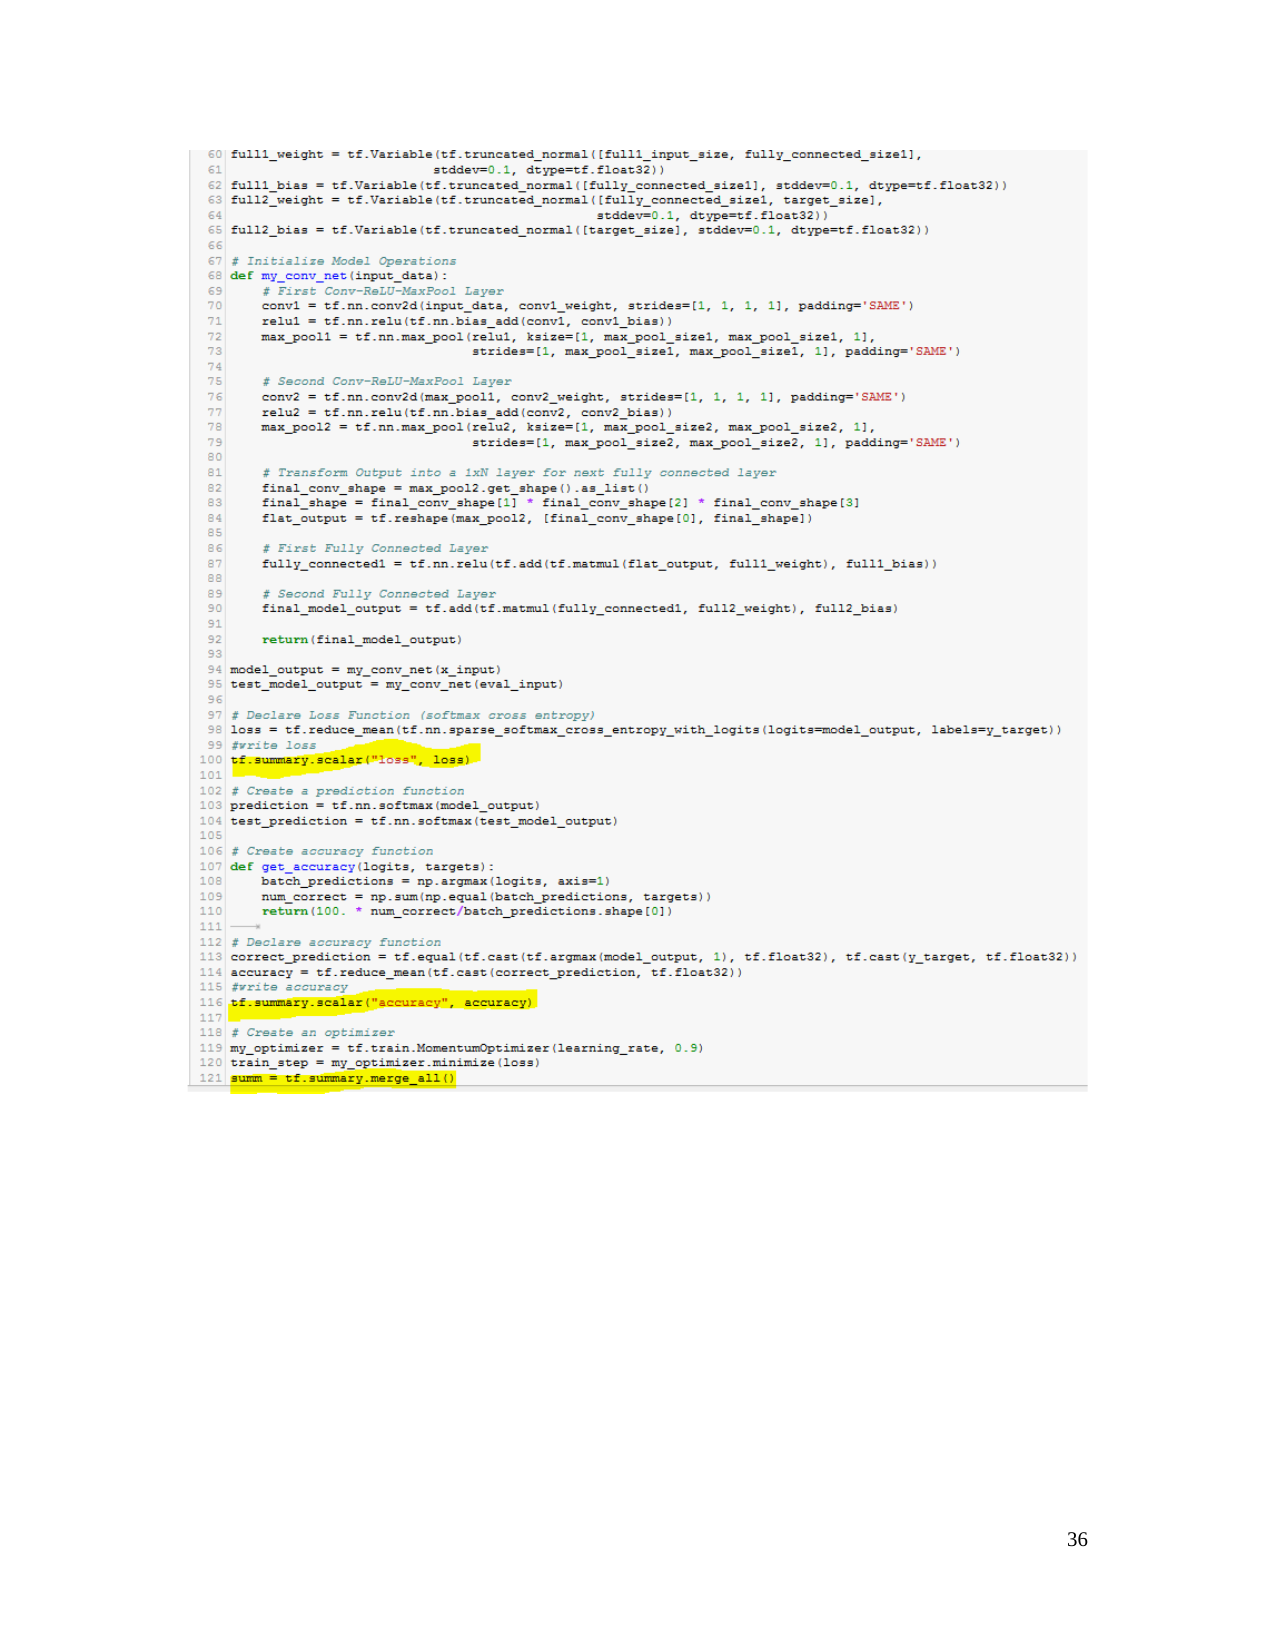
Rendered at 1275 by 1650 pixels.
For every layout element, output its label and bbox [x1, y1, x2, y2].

picture [187, 150, 1088, 1094]
